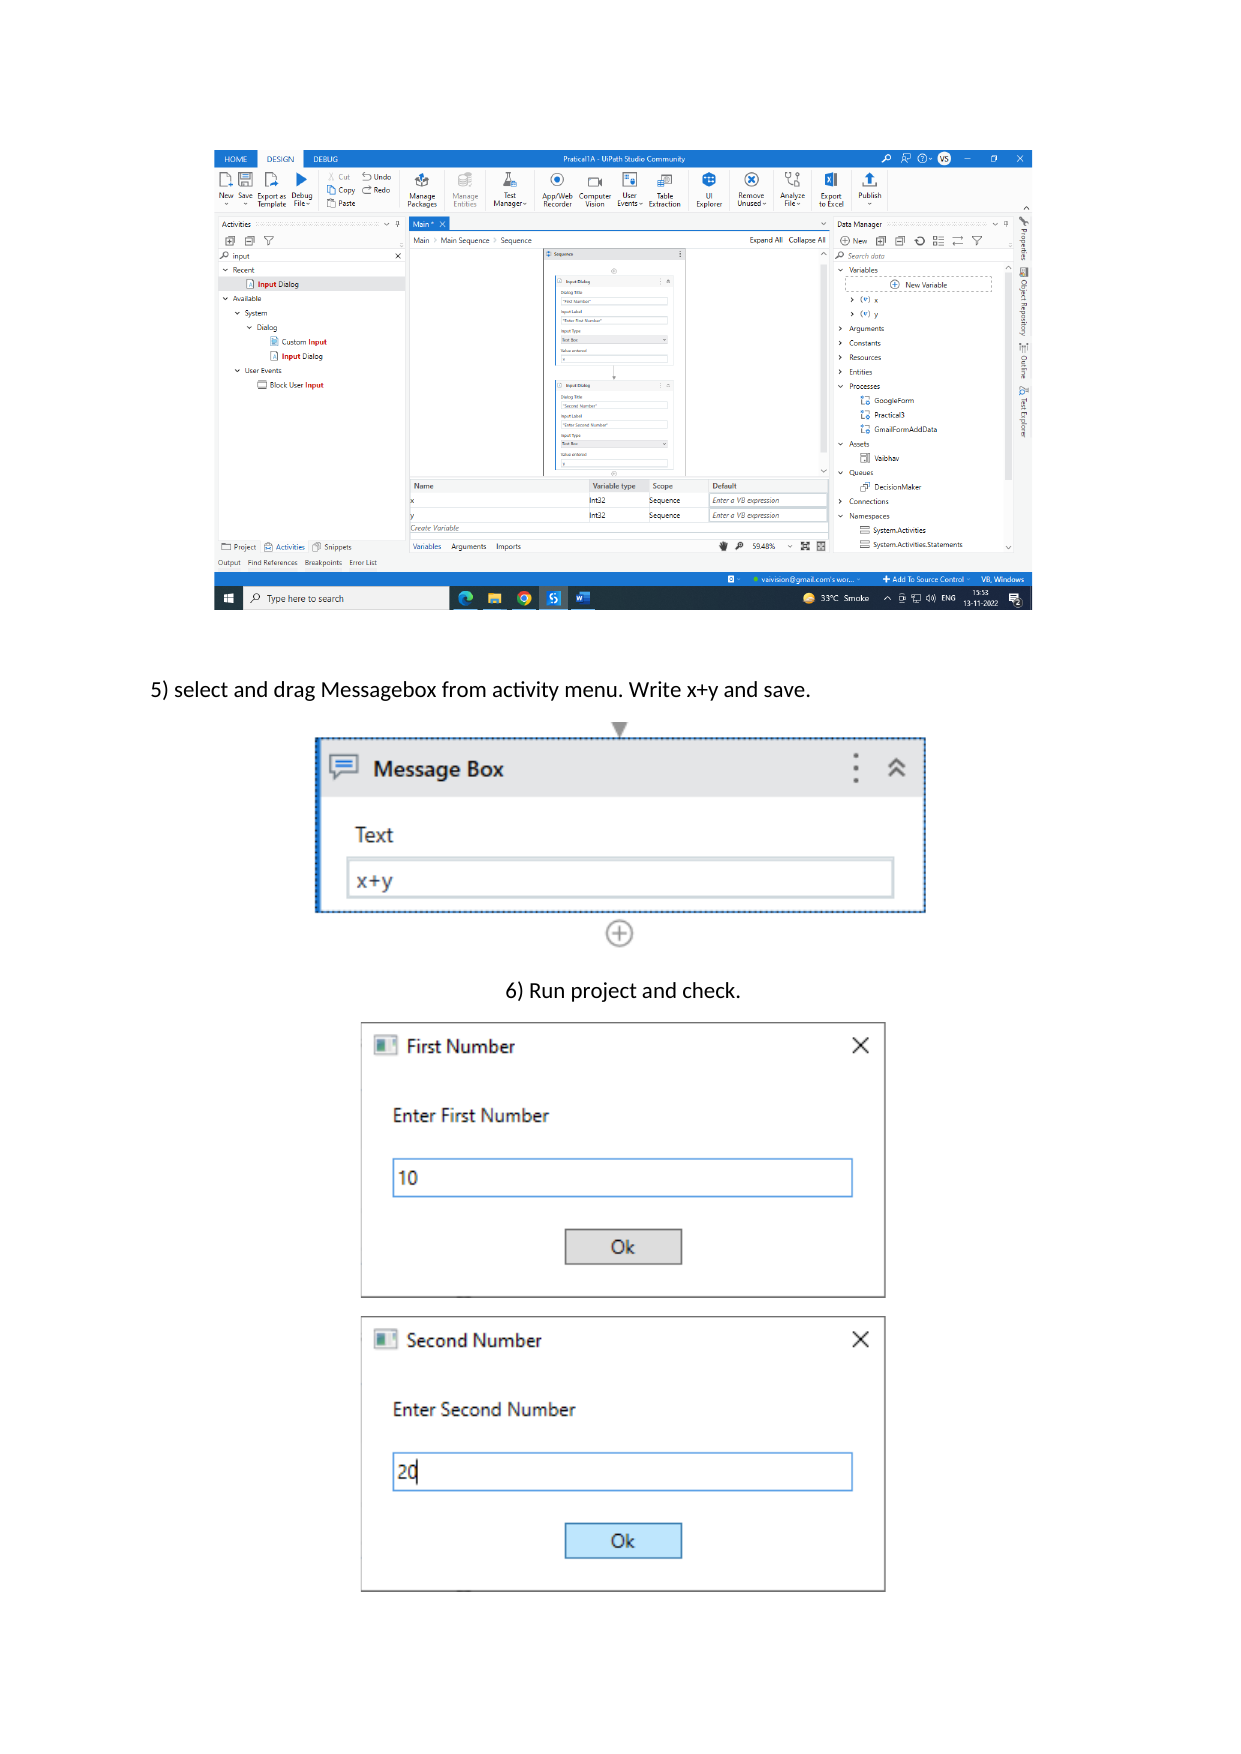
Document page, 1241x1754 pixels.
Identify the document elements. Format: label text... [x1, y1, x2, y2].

text 6) Run project and check. [150, 976, 1096, 1004]
picture [214, 150, 1033, 610]
picture [296, 722, 951, 957]
picture [360, 1316, 886, 1592]
picture [360, 1022, 886, 1298]
text 5) select and drag Messagebox from activity menu. Write x+y and save. [150, 676, 1096, 704]
